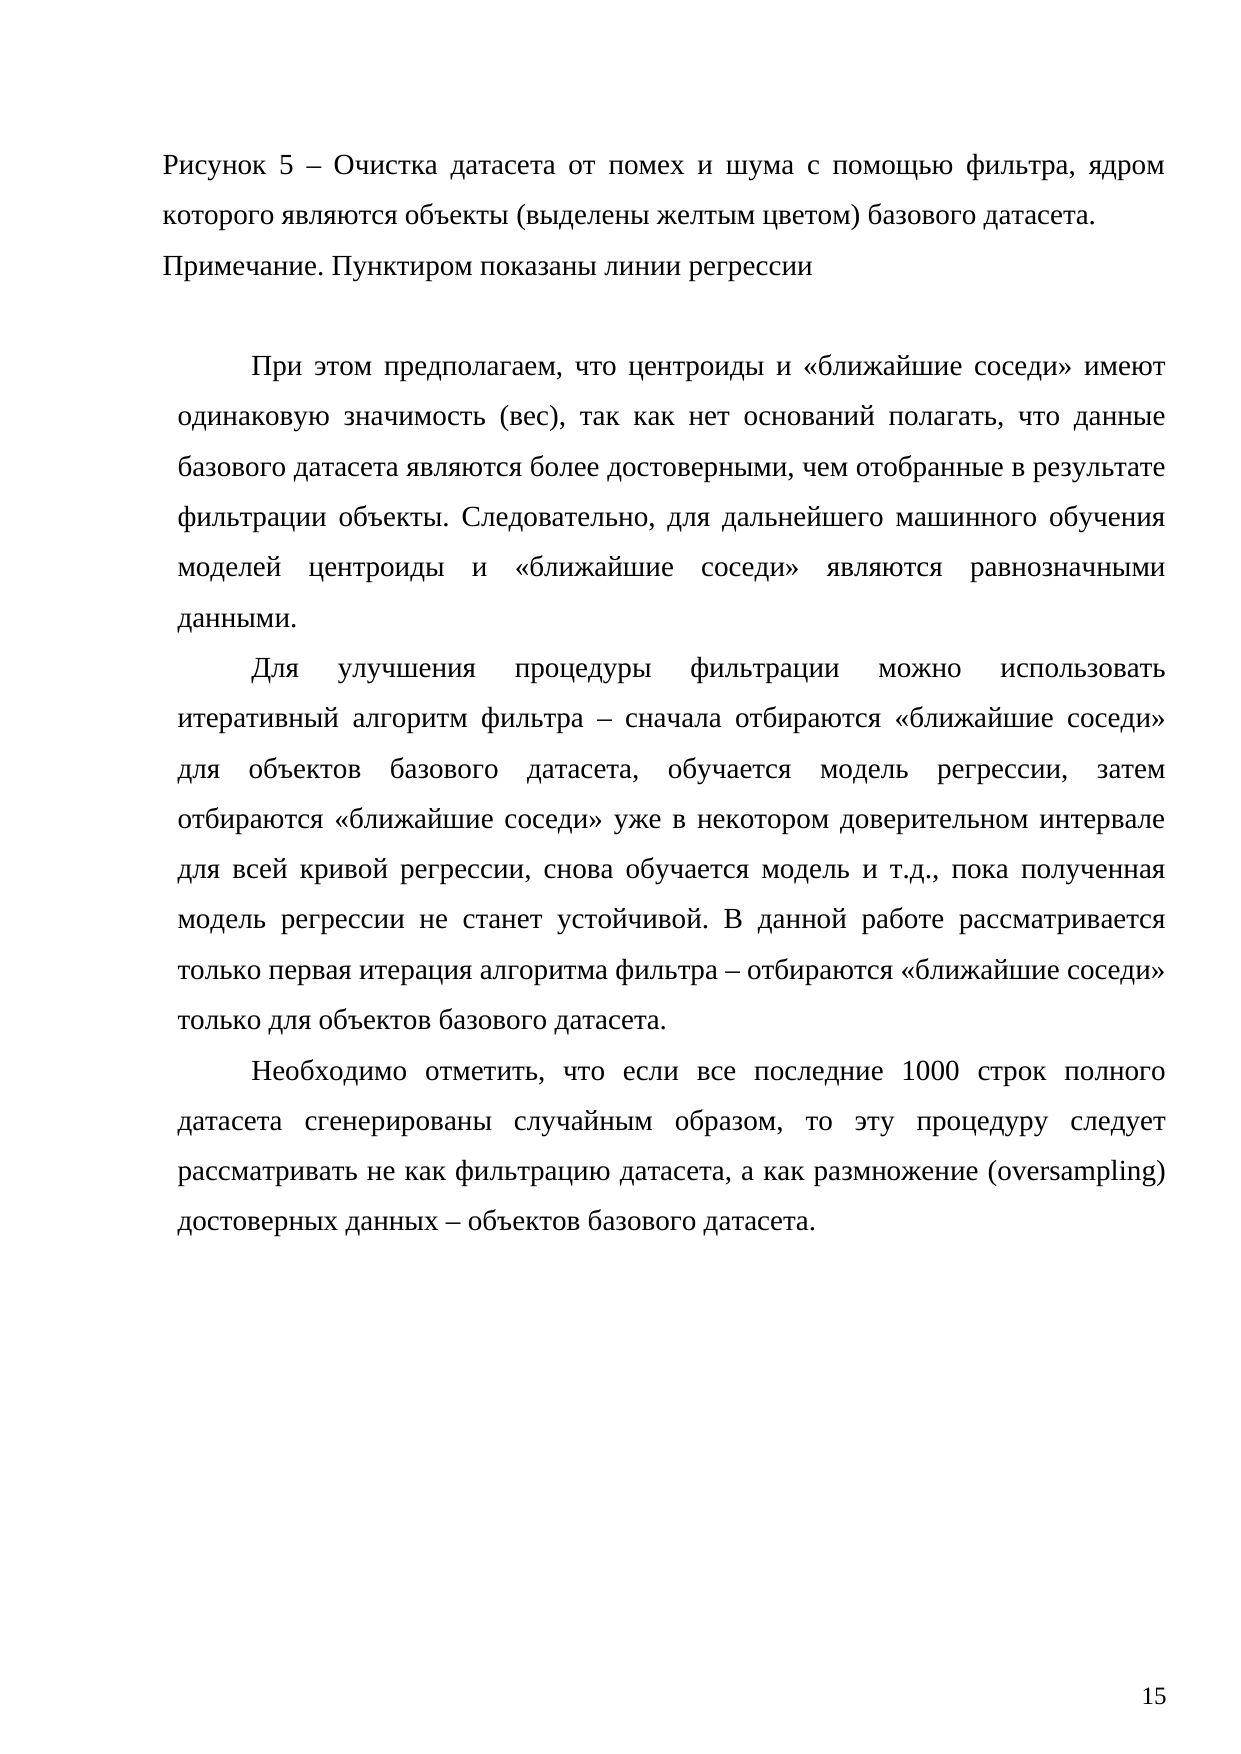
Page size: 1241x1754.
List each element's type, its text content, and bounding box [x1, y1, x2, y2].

text Необходимо отметить, что если все последние 1000 строк полного датасета сгенерированы случайным образом, то эту процедуру следует рассматривать не как фильтрацию датасета, а как размножение (oversampling) достоверных данных – объектов базового датасета. [177, 1053, 1166, 1237]
text При этом предполагаем, что центроиды и «ближайшие соседи» имеют одинаковую значимость (вес), так как нет оснований полагать, что данные базового датасета являются более достоверными, чем отобранные в результате фильтрации объекты. Следовательно, для дальнейшего машинного обучения моделей центроиды и «ближайшие соседи» являются равнозначными данными. [177, 348, 1166, 633]
text Примечание. Пунктиром показаны линии регрессии [162, 248, 1166, 281]
text Рисунок 5 – Очистка датасета от помех и шума с помощью фильтра, ядром которого являются объекты (выделены желтым цветом) базового датасета. [162, 147, 1166, 231]
text Для улучшения процедуры фильтрации можно использовать итеративный алгоритм фильтра – сначала отбираются «ближайшие соседи» для объектов базового датасета, обучается модель регрессии, затем отбираются «ближайшие соседи» уже в некотором доверительном интервале для всей кривой регрессии, снова обучается модель и т.д., пока полученная модель регрессии не станет устойчивой. В данной работе рассматривается только первая итерация алгоритма фильтра – отбираются «ближайшие соседи» только для объектов базового датасета. [177, 650, 1166, 1036]
